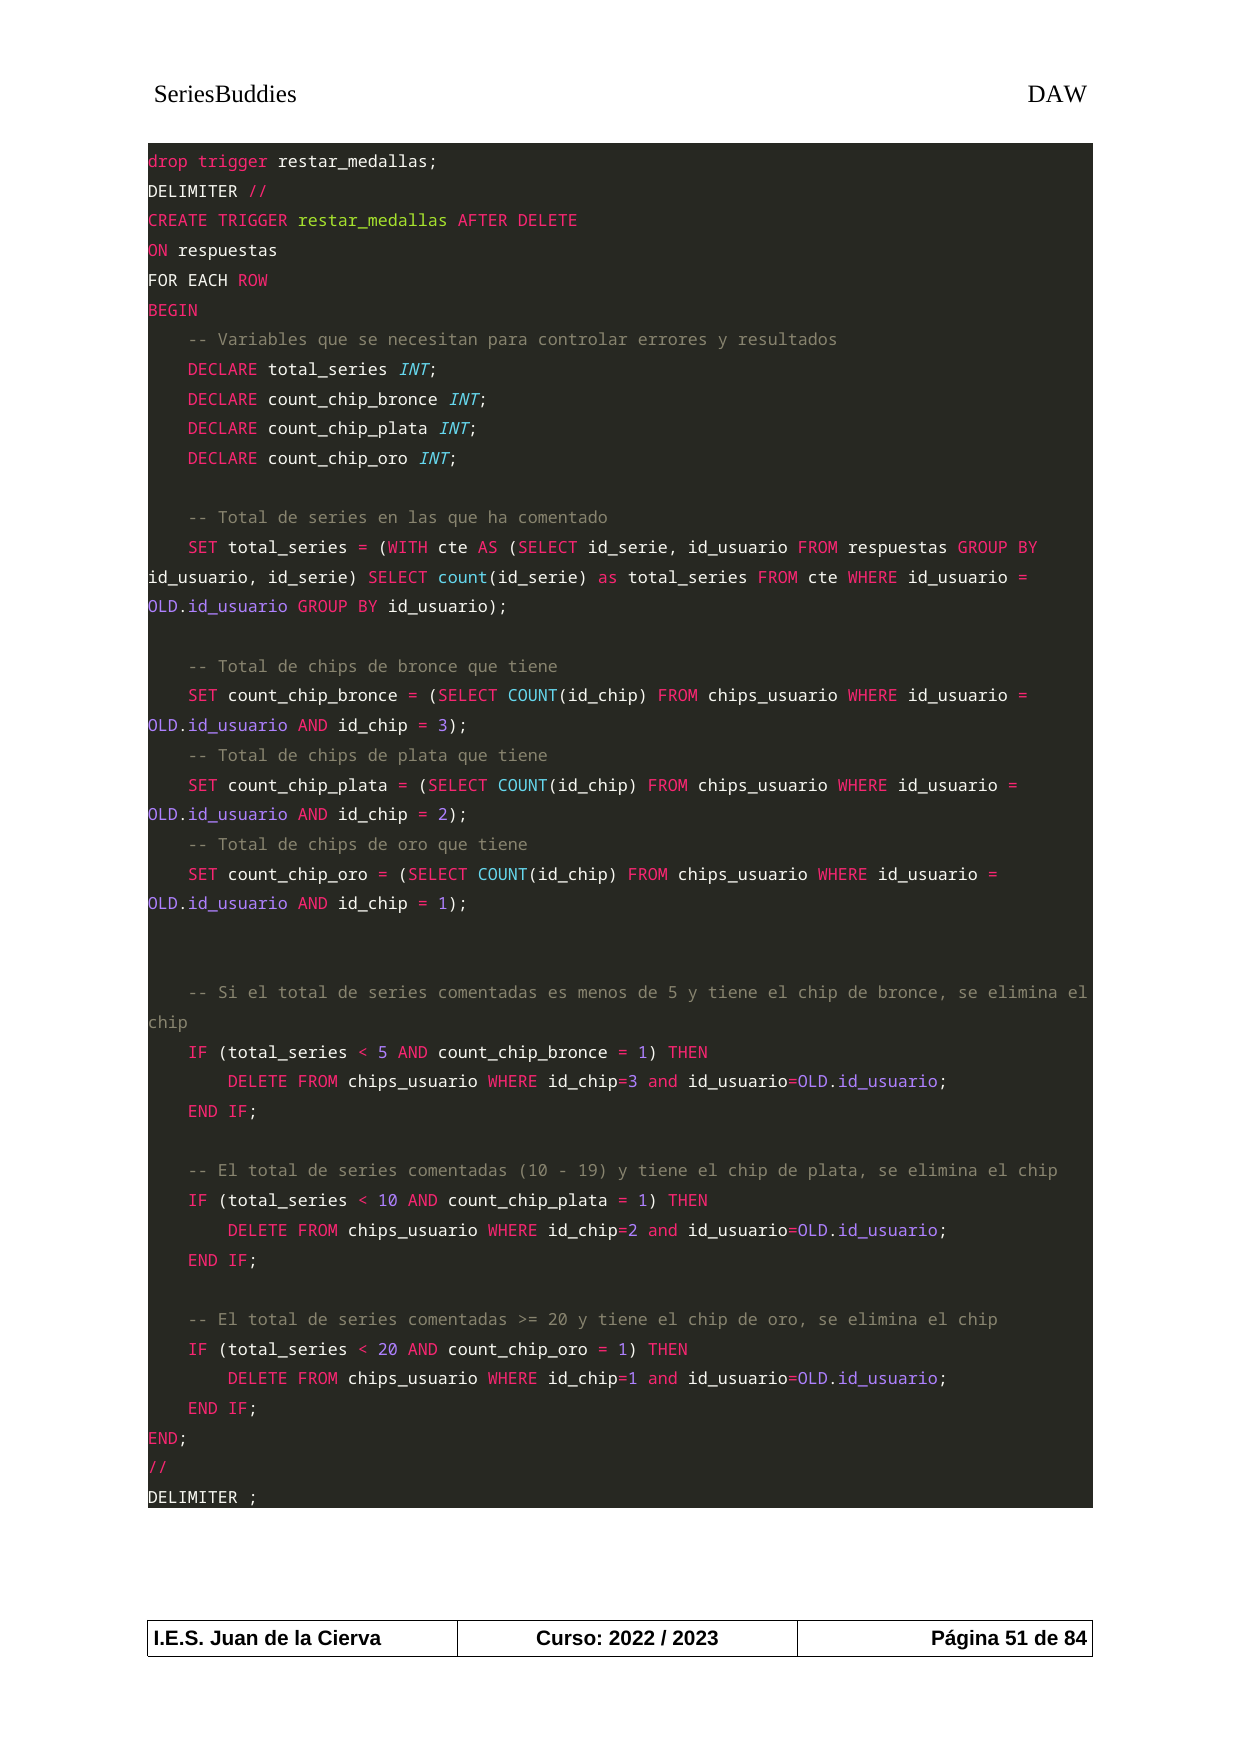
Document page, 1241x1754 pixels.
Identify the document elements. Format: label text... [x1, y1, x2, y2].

text DECLARE count_chip_bronce INT; [148, 380, 1093, 410]
text -- Total de chips de oro que tiene [148, 826, 1093, 855]
text DELETE FROM chips_usuario WHERE id_chip=1 and id_usuario=OLD.id_usuario; [148, 1360, 1093, 1389]
text DELETE FROM chips_usuario WHERE id_chip=2 and id_usuario=OLD.id_usuario; [148, 1211, 1093, 1241]
text IF (total_series < 10 AND count_chip_plata = 1) THEN [148, 1182, 1093, 1211]
text DECLARE count_chip_plata INT; [148, 410, 1093, 439]
text CREATE TRIGGER restar_medallas AFTER DELETE [148, 202, 1093, 232]
text -- El total de series comentadas (10 - 19) y tiene el chip de plata, se elimina el chip [148, 1152, 1093, 1182]
text IF (total_series < 5 AND count_chip_bronce = 1) THEN [148, 1033, 1093, 1063]
text FOR EACH ROW [148, 261, 1093, 291]
text -- Total de chips de plata que tiene [148, 736, 1093, 766]
text drop trigger restar_medallas; [148, 143, 1093, 172]
text -- Si el total de series comentadas es menos de 5 y tiene el chip de bronce, se elimina el chip [148, 974, 1093, 1033]
text DELIMITER ; [148, 1479, 1093, 1508]
text -- Variables que se necesitan para controlar errores y resultados [148, 321, 1093, 351]
text SET count_chip_plata = (SELECT COUNT(id_chip) FROM chips_usuario WHERE id_usuario = OLD.id_usuario AND id_chip = 2); [148, 766, 1093, 826]
text SET count_chip_bronce = (SELECT COUNT(id_chip) FROM chips_usuario WHERE id_usuario = OLD.id_usuario AND id_chip = 3); [148, 677, 1093, 736]
text IF (total_series < 20 AND count_chip_oro = 1) THEN [148, 1330, 1093, 1360]
text -- El total de series comentadas >= 20 y tiene el chip de oro, se elimina el chip [148, 1301, 1093, 1330]
text END IF; [148, 1389, 1093, 1419]
text DECLARE count_chip_oro INT; [148, 439, 1093, 469]
text -- Total de chips de bronce que tiene [148, 647, 1093, 677]
text BEGIN [148, 291, 1093, 321]
text END IF; [148, 1241, 1093, 1271]
text ON respuestas [148, 232, 1093, 261]
text SET total_series = (WITH cte AS (SELECT id_serie, id_usuario FROM respuestas GROUP BY id_usuario, id_serie) SELECT count(id_serie) as total_series FROM cte WHERE id_usuario = OLD.id_usuario GROUP BY id_usuario); [148, 529, 1093, 618]
text END; [148, 1419, 1093, 1449]
text SET count_chip_oro = (SELECT COUNT(id_chip) FROM chips_usuario WHERE id_usuario = OLD.id_usuario AND id_chip = 1); [148, 855, 1093, 914]
text DELETE FROM chips_usuario WHERE id_chip=3 and id_usuario=OLD.id_usuario; [148, 1063, 1093, 1093]
text // [148, 1449, 1093, 1479]
text -- Total de series en las que ha comentado [148, 499, 1093, 529]
text DELIMITER // [148, 172, 1093, 202]
text END IF; [148, 1093, 1093, 1122]
text DECLARE total_series INT; [148, 351, 1093, 380]
